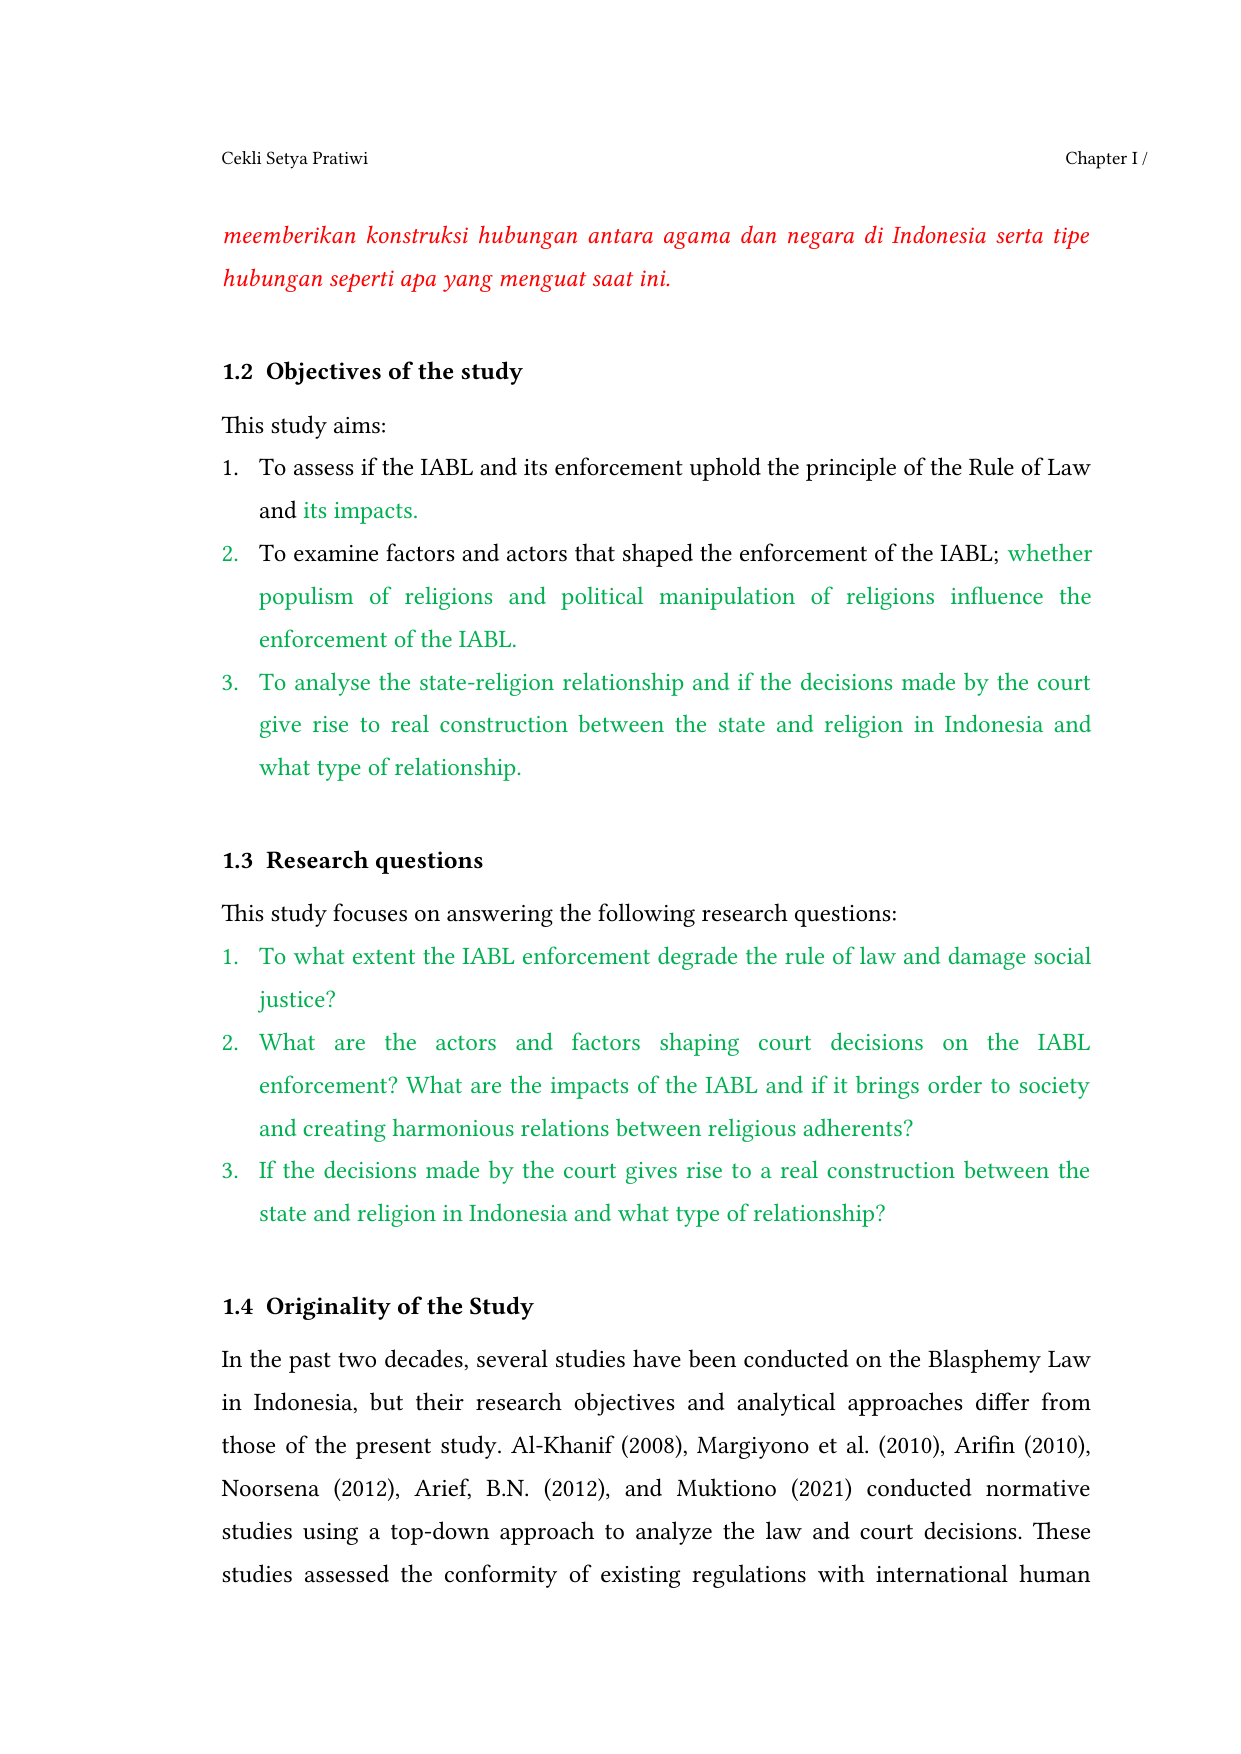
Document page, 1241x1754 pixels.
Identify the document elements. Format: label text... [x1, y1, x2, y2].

text This study focuses on answering the following research questions: [221, 899, 1092, 928]
list If the decisions made by the court gives rise to a real construction between the state and religion in Indonesia and what type of relationship? [221, 1156, 1092, 1228]
list To examine factors and actors that shaped the enforcement of the IABL; whether populism of religions and political manipulation of religions influence the enforcement of the IABL. [221, 539, 1092, 653]
list To assess if the IABL and its enforcement uphold the principle of the Rule of Law and its impacts. [221, 453, 1092, 525]
text This study aims: [221, 411, 1092, 439]
subtitle Objectives of the study [221, 357, 1092, 386]
list To what extent the IABL enforcement degrade the rule of law and damage social justice? [221, 942, 1092, 1014]
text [221, 1346, 1092, 1588]
list What are the actors and factors shaping court decisions on the IABL enforcement? What are the impacts of the IABL and if it brings order to society and creating harmonious relations between religious adherents? [221, 1028, 1092, 1142]
subtitle Research questions [221, 846, 1092, 874]
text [221, 221, 1092, 293]
subtitle Originality of the Study [221, 1292, 1092, 1321]
list To analyse the state-religion relationship and if the decisions made by the court give rise to real construction between the state and religion in Indonesia and what type of relationship. [221, 667, 1092, 782]
